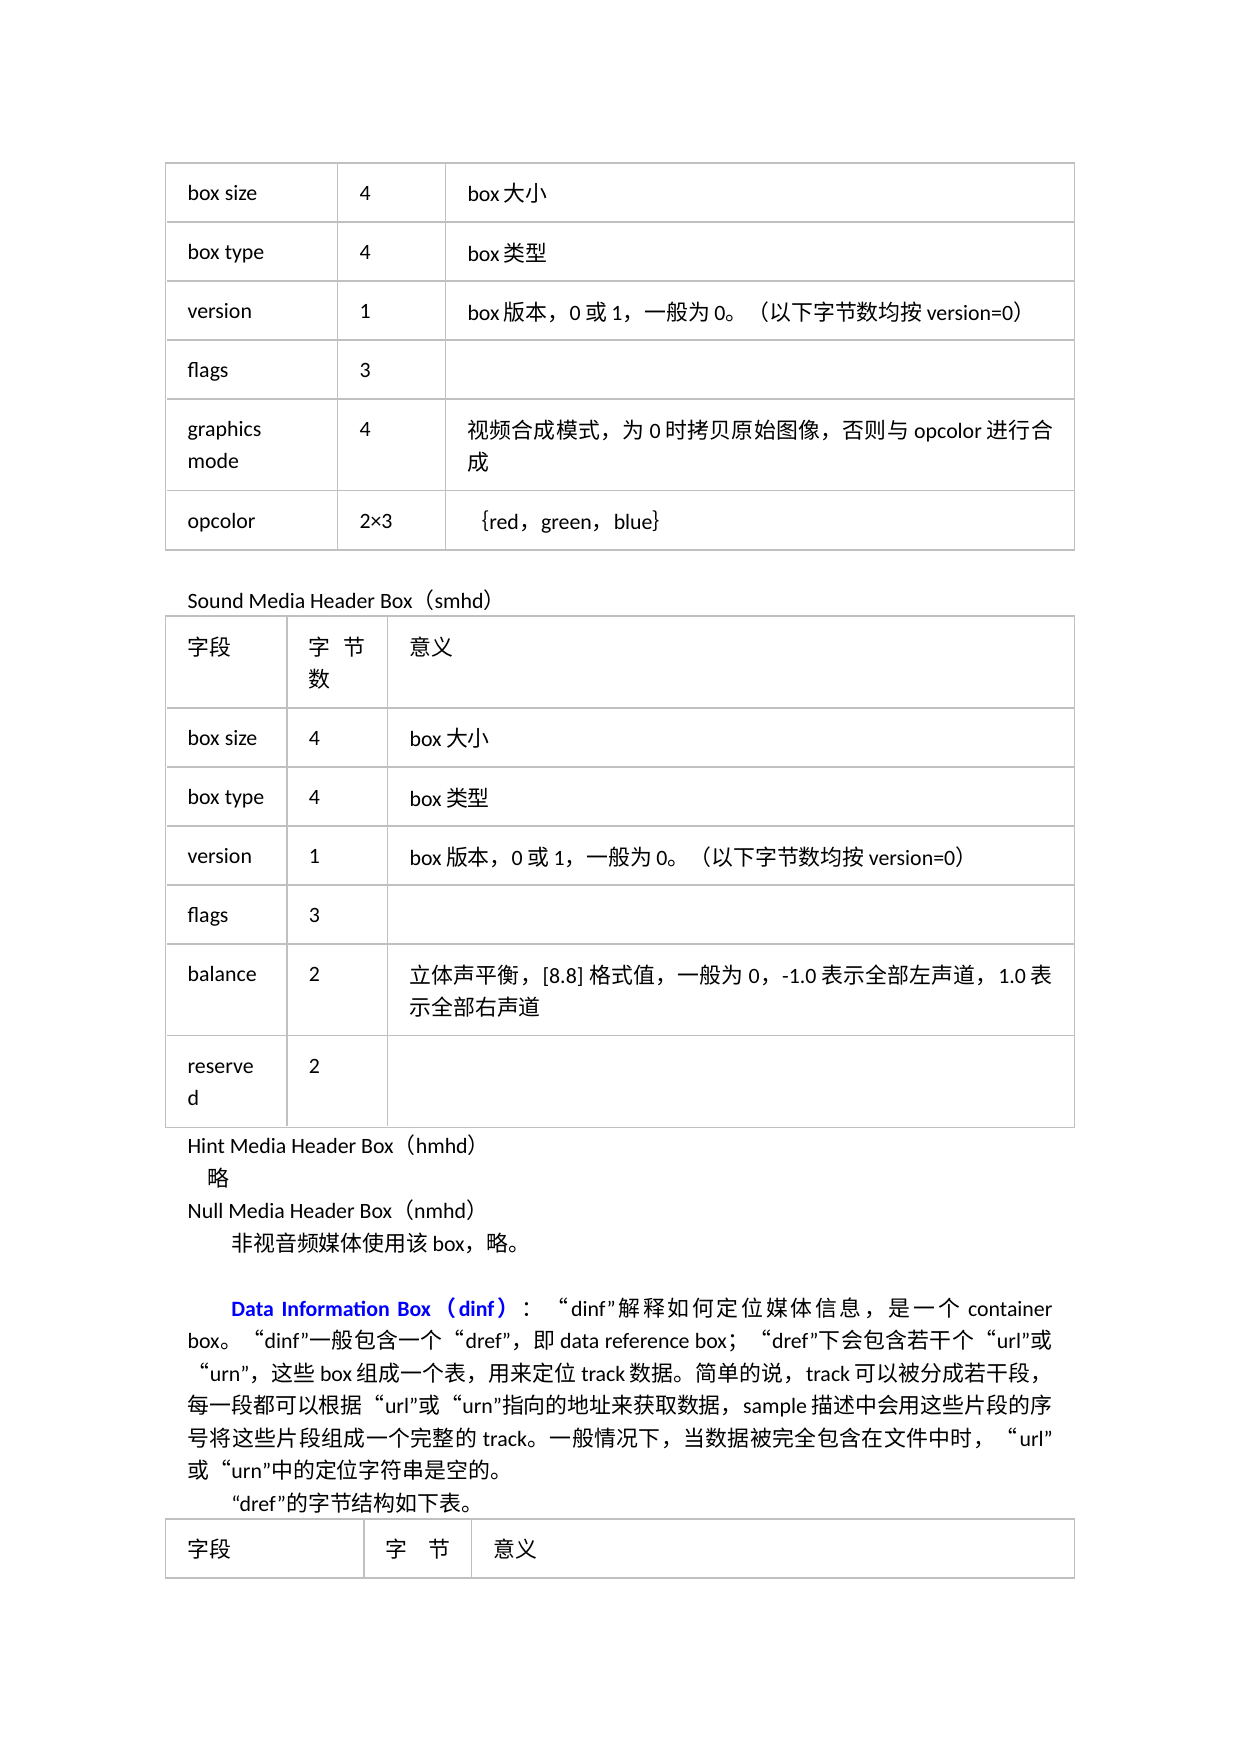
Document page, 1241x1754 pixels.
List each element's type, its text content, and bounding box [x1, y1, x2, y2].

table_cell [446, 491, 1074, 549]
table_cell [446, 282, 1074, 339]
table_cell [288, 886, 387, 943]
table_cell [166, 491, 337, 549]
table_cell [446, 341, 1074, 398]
list 略 [187, 1160, 1053, 1193]
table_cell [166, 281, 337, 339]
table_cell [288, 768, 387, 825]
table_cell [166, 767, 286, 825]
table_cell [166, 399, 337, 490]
list Null Media Header Box（nmhd） [187, 1193, 1053, 1225]
list Hint Media Header Box（hmhd） [187, 1128, 1053, 1160]
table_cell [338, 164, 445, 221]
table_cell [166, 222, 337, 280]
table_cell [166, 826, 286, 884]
list Data Information Box（dinf）：“dinf”解释如何定位媒体信息，是一个container box。“dinf”一般包含一个“dref”，即data reference box；“dref”下会包含若干个“url”或“urn”，这些box组成一个表，用来定位track数据。简单的说，track可以被分成若干段，每一段都可以根据“url”或“urn”指向的地址来获取数据，sample描述中会用这些片段的序号将这些片段组成一个完整的track。一般情况下，当数据被完全包含在文件中时，“url”或“urn”中的定位字符串是空的。 [187, 1290, 1053, 1485]
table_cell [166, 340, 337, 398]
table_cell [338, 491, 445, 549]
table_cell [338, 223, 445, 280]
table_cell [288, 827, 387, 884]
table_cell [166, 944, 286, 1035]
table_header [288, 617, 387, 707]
list “dref”的字节结构如下表。 [187, 1485, 1053, 1518]
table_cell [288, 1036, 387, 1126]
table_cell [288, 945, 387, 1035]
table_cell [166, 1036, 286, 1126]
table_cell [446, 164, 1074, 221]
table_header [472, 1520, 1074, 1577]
list 非视音频媒体使用该box，略。 [187, 1225, 1053, 1258]
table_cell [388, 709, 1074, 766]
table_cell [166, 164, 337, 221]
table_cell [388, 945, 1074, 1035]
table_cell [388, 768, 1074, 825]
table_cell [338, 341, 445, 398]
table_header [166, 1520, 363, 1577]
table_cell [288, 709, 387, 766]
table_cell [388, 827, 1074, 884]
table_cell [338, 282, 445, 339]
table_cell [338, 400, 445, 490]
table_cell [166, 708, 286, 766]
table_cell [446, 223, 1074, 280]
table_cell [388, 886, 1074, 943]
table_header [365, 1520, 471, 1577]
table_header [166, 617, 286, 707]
list Sound Media Header Box（smhd） [187, 583, 1053, 615]
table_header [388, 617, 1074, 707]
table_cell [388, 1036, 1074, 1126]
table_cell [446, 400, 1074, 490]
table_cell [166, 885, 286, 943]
